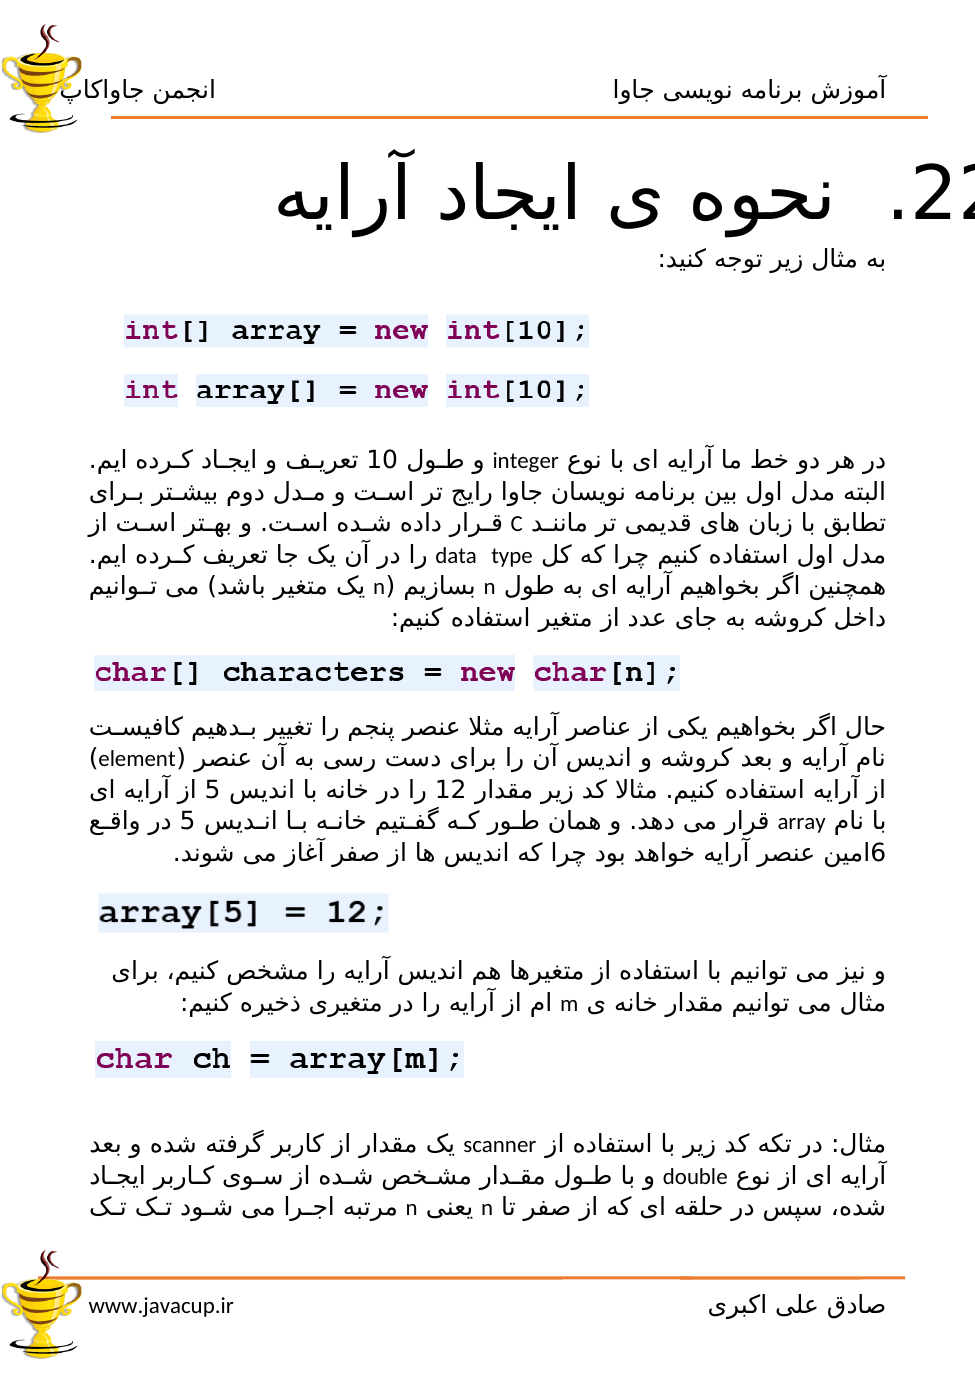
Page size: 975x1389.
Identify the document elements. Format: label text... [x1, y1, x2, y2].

text و نیز می توانیم با استفاده از متغیرها هم اندیس آرایه را مشخص کنیم، برای مثال می توانیم مقدار خانه ی m ام از آرایه را در متغیری ذخیره کنیم: [89, 956, 886, 1017]
picture [88, 1036, 470, 1081]
text حال اگر بخواهیم یکی از عناصر آرایه مثلا عنصر پنجم را تغییر بدهیم کافیست نام آرایه و بعد کروشه و اندیس آن را برای دست رسی به آن عنصر (element) از آرایه استفاده کنیم. مثالا کد زیر مقدار 12 را در خانه با اندیس 5 از آرایه ای با نام array قرار می دهد. و همان طور که گفتیم خانه با اندیس 5 در واقع 6امین عنصر آرایه خواهد بود چرا که اندیس ها از صفر آغاز می شوند. [89, 712, 886, 867]
subtitle نحوه ی ایجاد آرایه [89, 150, 886, 237]
text در هر دو خط ما آرایه ای با نوع integer و طول 10 تعریف و ایجاد کرده ایم. البته مدل اول بین برنامه نویسان جاوا رایج تر است و مدل دوم بیشتر برای تطابق با زبان های قدیمی تر مانند C قرار داده شده است. و بهتر است از مدل اول استفاده کنیم چرا که کل data type را در آن یک جا تعریف کرده ایم. همچنین اگر بخواهیم آرایه ای به طول n بسازیم (n یک متغیر باشد) می توانیم داخل کروشه به جای عدد از متغیر استفاده کنیم: [89, 446, 886, 632]
picture [88, 292, 612, 427]
picture [0, 21, 82, 132]
picture [88, 651, 686, 694]
text به مثال زیر توجه کنید: [89, 244, 886, 273]
picture [88, 886, 398, 938]
picture [0, 1247, 82, 1358]
